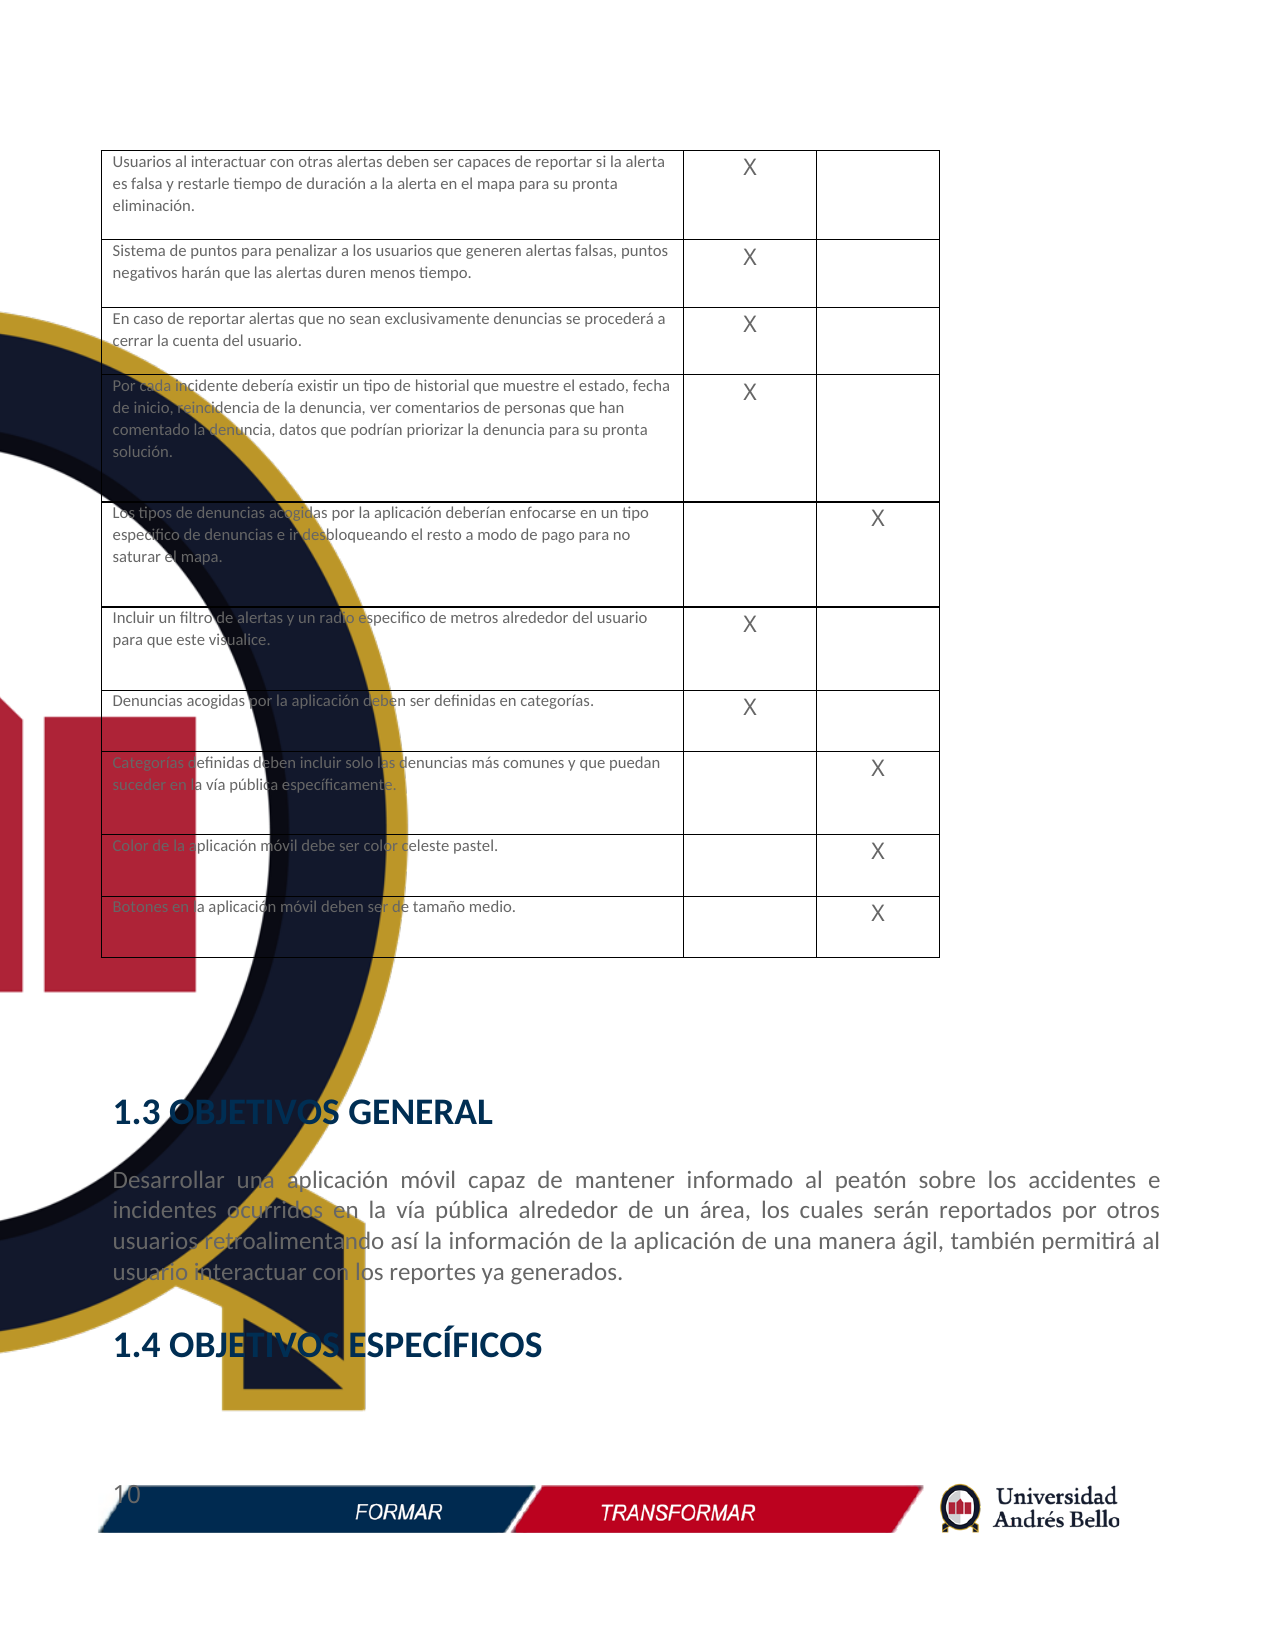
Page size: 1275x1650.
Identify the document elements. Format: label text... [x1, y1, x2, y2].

picture [97, 1483, 1120, 1533]
table_cell [684, 897, 816, 957]
table_cell X [684, 608, 816, 690]
table_cell X [684, 151, 816, 239]
text Desarrollar una aplicación móvil capaz de mantener informado al peatón sobre los accidentes e incidentes ocurridos en la vía pública alrededor de un área, los cuales serán reportados por otros usuarios retroalimentando así la información de la aplicación de una manera ágil, también permitirá al usuario interactuar con los reportes ya generados. [112, 1164, 1162, 1286]
table_cell X [817, 503, 939, 606]
subtitle 1.4 OBJETIVOS ESPECÍFICOS [112, 1321, 1162, 1367]
table_cell Color de la aplicación móvil debe ser color celeste pastel. [102, 835, 683, 896]
table_cell [817, 151, 939, 239]
table_cell X [684, 240, 816, 307]
table_cell Incluir un filtro de alertas y un radio especifico de metros alrededor del usuario para que este visualice. [102, 608, 683, 690]
table_cell [684, 752, 816, 834]
table_cell Categorías definidas deben incluir solo las denuncias más comunes y que puedan suceder en la vía pública específicamente. [102, 752, 683, 834]
picture [0, 299, 422, 1423]
table_cell Denuncias acogidas por la aplicación deben ser definidas en categorías. [102, 691, 683, 751]
table_cell [817, 375, 939, 501]
subtitle 1.3 OBJETIVOS GENERAL [112, 1088, 1162, 1134]
table_cell Botones en la aplicación móvil deben ser de tamaño medio. [102, 897, 683, 957]
table_cell [817, 240, 939, 307]
table_cell Los tipos de denuncias acogidas por la aplicación deberían enfocarse en un tipo especifico de denuncias e ir desbloqueando el resto a modo de pago para no saturar el mapa. [102, 503, 683, 606]
table_cell X [817, 897, 939, 957]
table_cell X [684, 308, 816, 374]
table_cell [684, 503, 816, 606]
table_cell X [684, 375, 816, 501]
table_cell En caso de reportar alertas que no sean exclusivamente denuncias se procederá a cerrar la cuenta del usuario. [102, 308, 683, 374]
table_cell X [684, 691, 816, 751]
table_cell [817, 691, 939, 751]
table_cell [817, 308, 939, 374]
table_cell Por cada incidente debería existir un tipo de historial que muestre el estado, fecha de inicio, reincidencia de la denuncia, ver comentarios de personas que han comentado la denuncia, datos que podrían priorizar la denuncia para su pronta solución. [102, 375, 683, 501]
table_cell Usuarios al interactuar con otras alertas deben ser capaces de reportar si la alerta es falsa y restarle tiempo de duración a la alerta en el mapa para su pronta eliminación. [102, 151, 683, 239]
table_cell X [817, 752, 939, 834]
table_cell [817, 608, 939, 690]
table_cell Sistema de puntos para penalizar a los usuarios que generen alertas falsas, puntos negativos harán que las alertas duren menos tiempo. [102, 240, 683, 307]
table_cell X [817, 835, 939, 896]
table_cell [684, 835, 816, 896]
